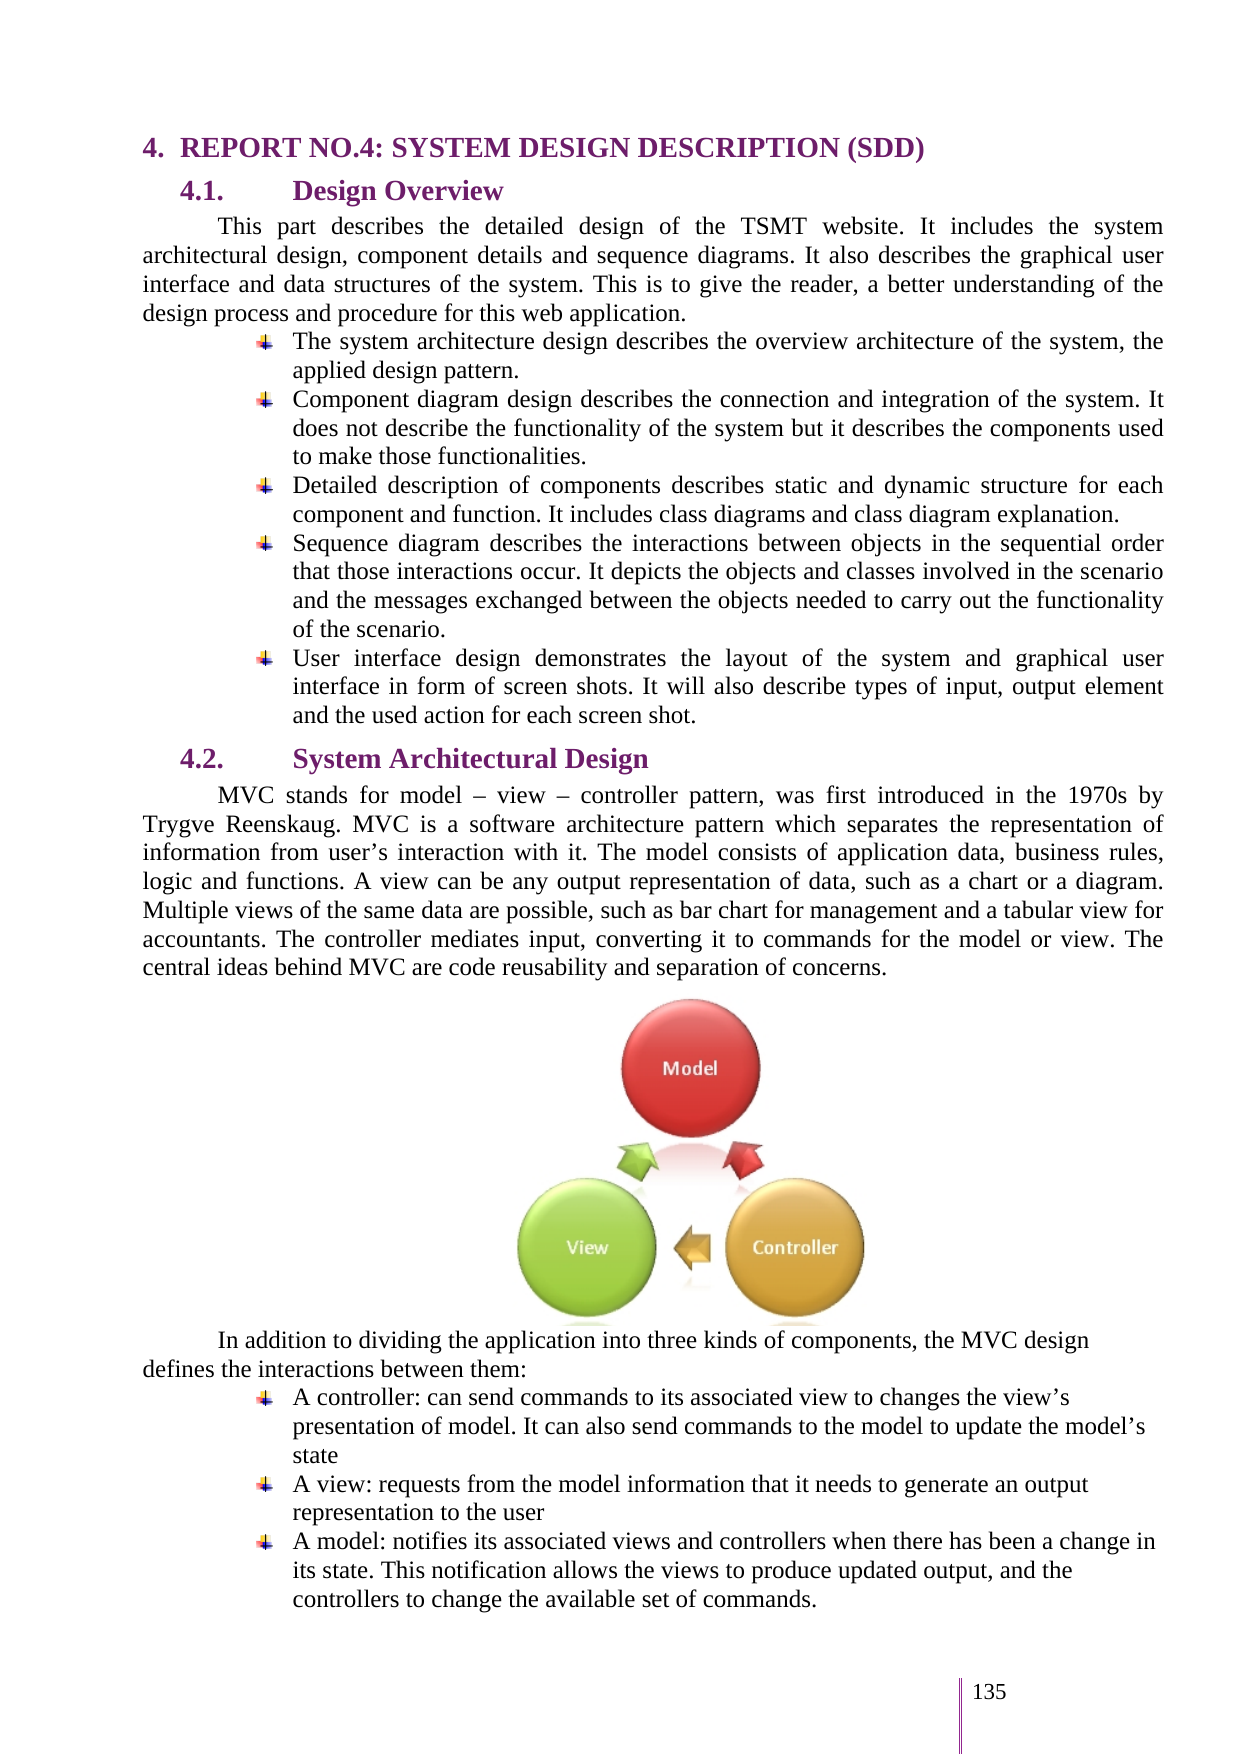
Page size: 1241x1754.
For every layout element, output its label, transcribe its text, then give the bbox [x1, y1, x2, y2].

list Component diagram design describes the connection and integration of the system. It does not describe the functionality of the system but it describes the components used to make those functionalities. [255, 384, 1165, 470]
picture [256, 1533, 273, 1550]
picture [256, 476, 273, 494]
subtitle REPORT NO.4: SYSTEM DESIGN DESCRIPTION (SDD) [142, 130, 1165, 164]
list User interface design demonstrates the layout of the system and graphical user interface in form of screen shots. It will also describe types of input, output element and the used action for each screen shot. [255, 643, 1165, 729]
picture [256, 534, 273, 551]
list A model: notifies its associated views and controllers when there has been a change in its state. This notification allows the views to produce updated output, and the controllers to change the available set of commands. [255, 1526, 1165, 1612]
subtitle System Architectural Design [180, 741, 1165, 775]
picture [256, 1475, 273, 1492]
list A view: requests from the model information that it needs to generate an output representation to the user [255, 1469, 1165, 1526]
picture [256, 1389, 273, 1406]
list Sequence diagram describes the interactions between objects in the sequential order that those interactions occur. It depicts the objects and classes involved in the scenario and the messages exchanged between the objects needed to carry out the functionality of the scenario. [255, 528, 1165, 643]
list A controller: can send commands to its associated view to changes the view’s presentation of model. It can also send commands to the model to update the model’s state [255, 1382, 1165, 1469]
list The system architecture design describes the overview architecture of the system, the applied design pattern. [255, 326, 1165, 384]
text In addition to dividing the application into three kinds of components, the MVC design defines the interactions between them: [142, 1325, 1165, 1382]
picture [510, 993, 872, 1326]
subtitle Design Overview [180, 173, 1165, 206]
list This part describes the detailed design of the TSMT website. It includes the system architectural design, component details and sequence diagrams. It also describes the graphical user interface and data structures of the system. This is to give the reader, a better understanding of the design process and procedure for this web application. [142, 211, 1165, 326]
text MVC stands for model – view – controller pattern, was first introduced in the 1970s by Trygve Reenskaug. MVC is a software architecture pattern which separates the representation of information from user’s interaction with it. The model consists of application data, business rules, logic and functions. A view can be any output representation of data, such as a chart or a diagram. Multiple views of the same data are possible, such as bar chart for management and a tabular view for accountants. The controller mediates input, converting it to commands for the model or view. The central ideas behind MVC are code reusability and separation of concerns. [142, 780, 1165, 981]
picture [256, 333, 273, 350]
picture [256, 390, 273, 408]
list Detailed description of components describes static and dynamic structure for each component and function. It includes class diagrams and class diagram explanation. [255, 470, 1165, 528]
picture [256, 649, 273, 666]
